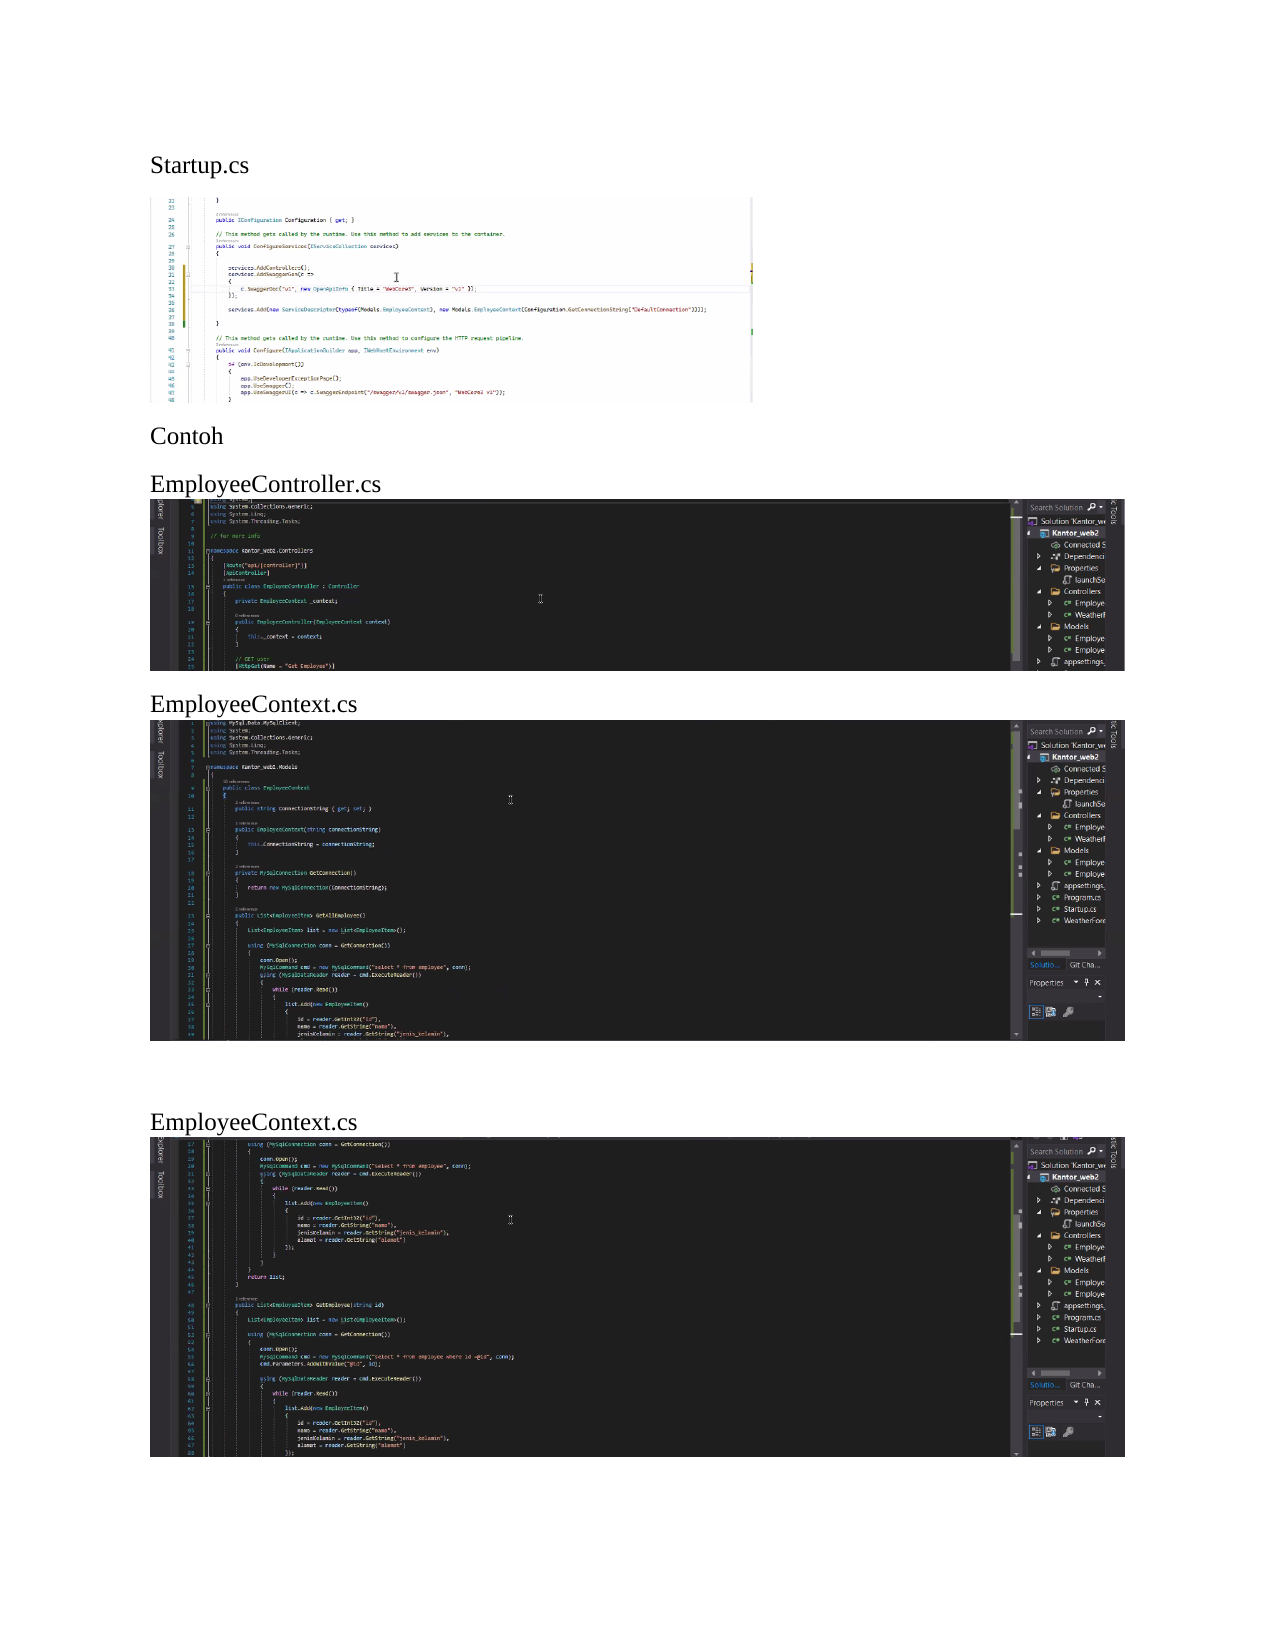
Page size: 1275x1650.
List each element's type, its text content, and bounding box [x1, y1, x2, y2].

text Contoh [150, 421, 1125, 450]
picture [150, 720, 1125, 1041]
picture [150, 499, 1125, 671]
text Startup.cs [150, 150, 1125, 179]
picture [150, 197, 753, 403]
text EmployeeContext.cs [150, 1107, 1125, 1137]
picture [150, 1137, 1125, 1457]
text EmployeeController.cs [150, 469, 1125, 499]
text EmployeeContext.cs [150, 689, 1125, 720]
